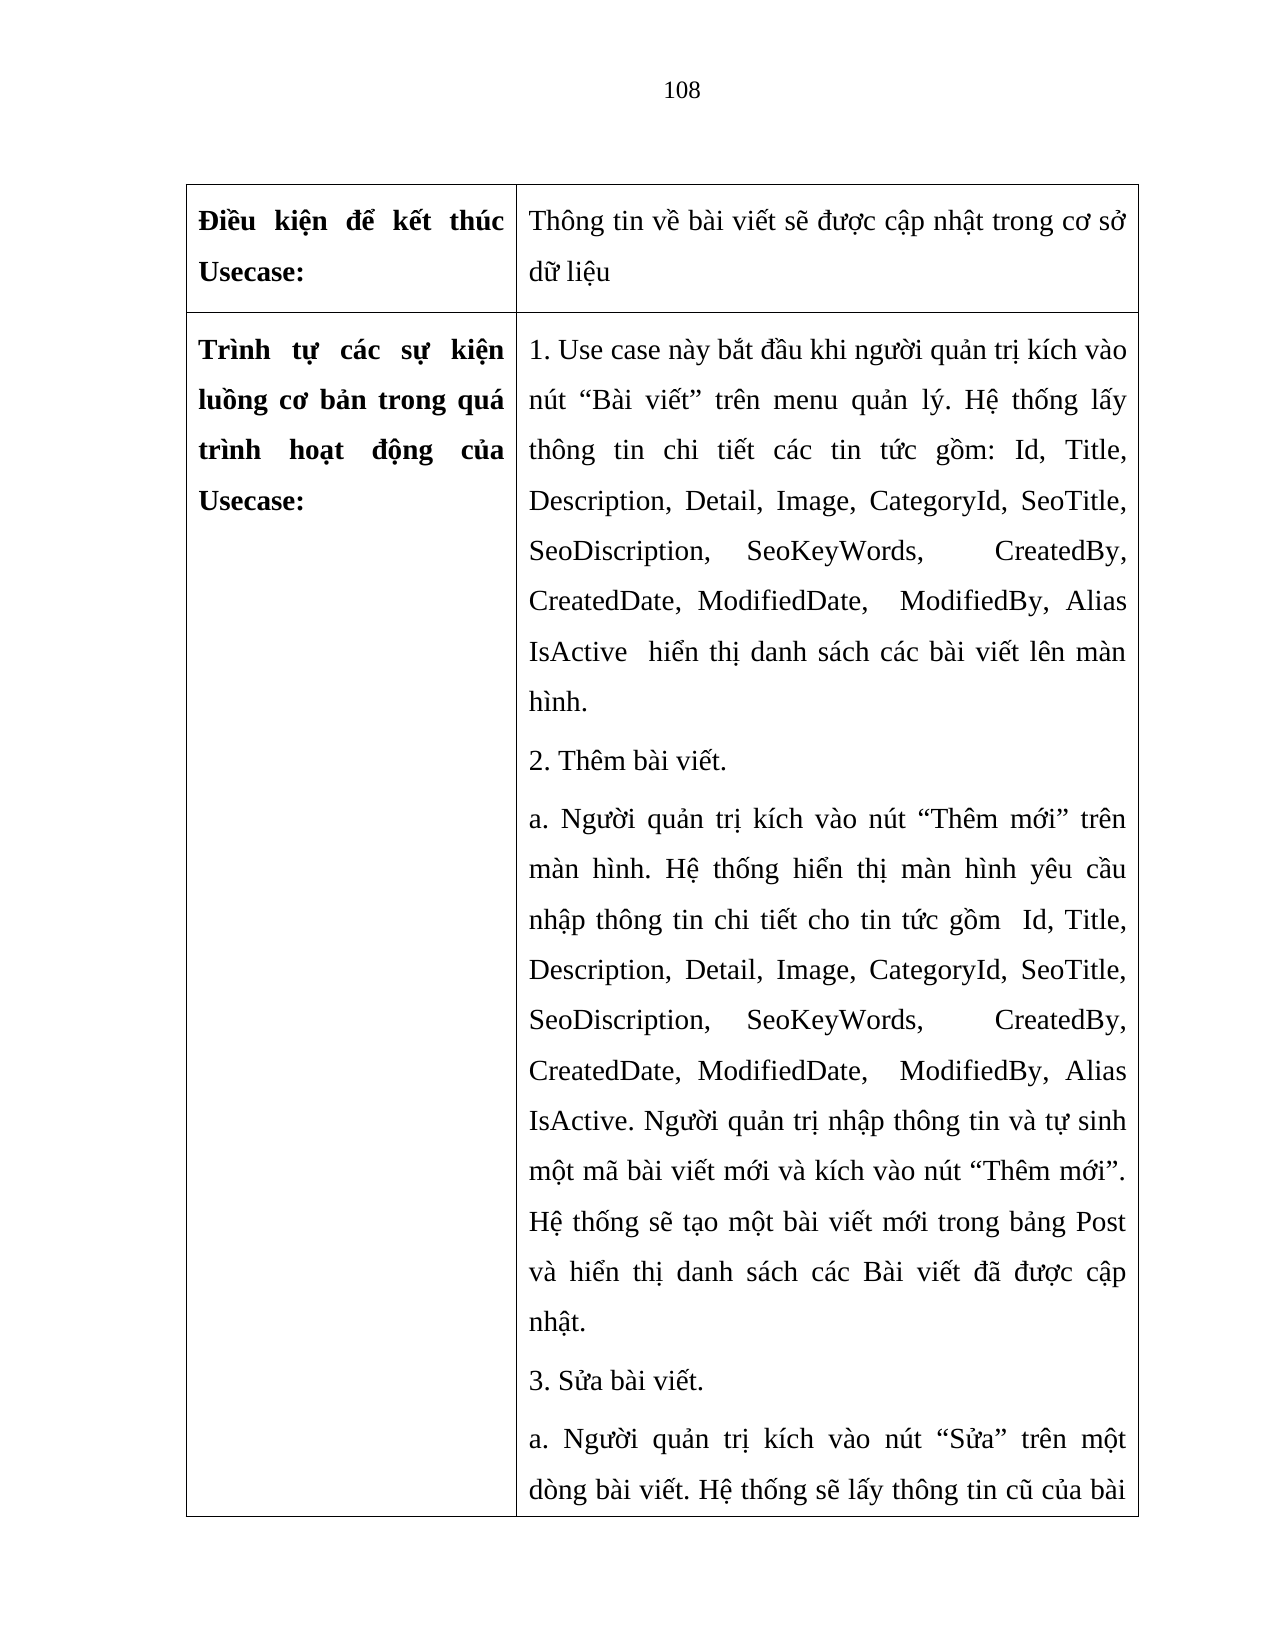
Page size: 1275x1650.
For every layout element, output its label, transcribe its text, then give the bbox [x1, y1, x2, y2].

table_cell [187, 313, 516, 1516]
table_cell Điều kiện để kết thúc Usecase: [187, 185, 516, 312]
table_cell Thông tin về bài viết sẽ được cập nhật trong cơ sở dữ liệu [517, 185, 1138, 312]
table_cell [517, 313, 1138, 1516]
